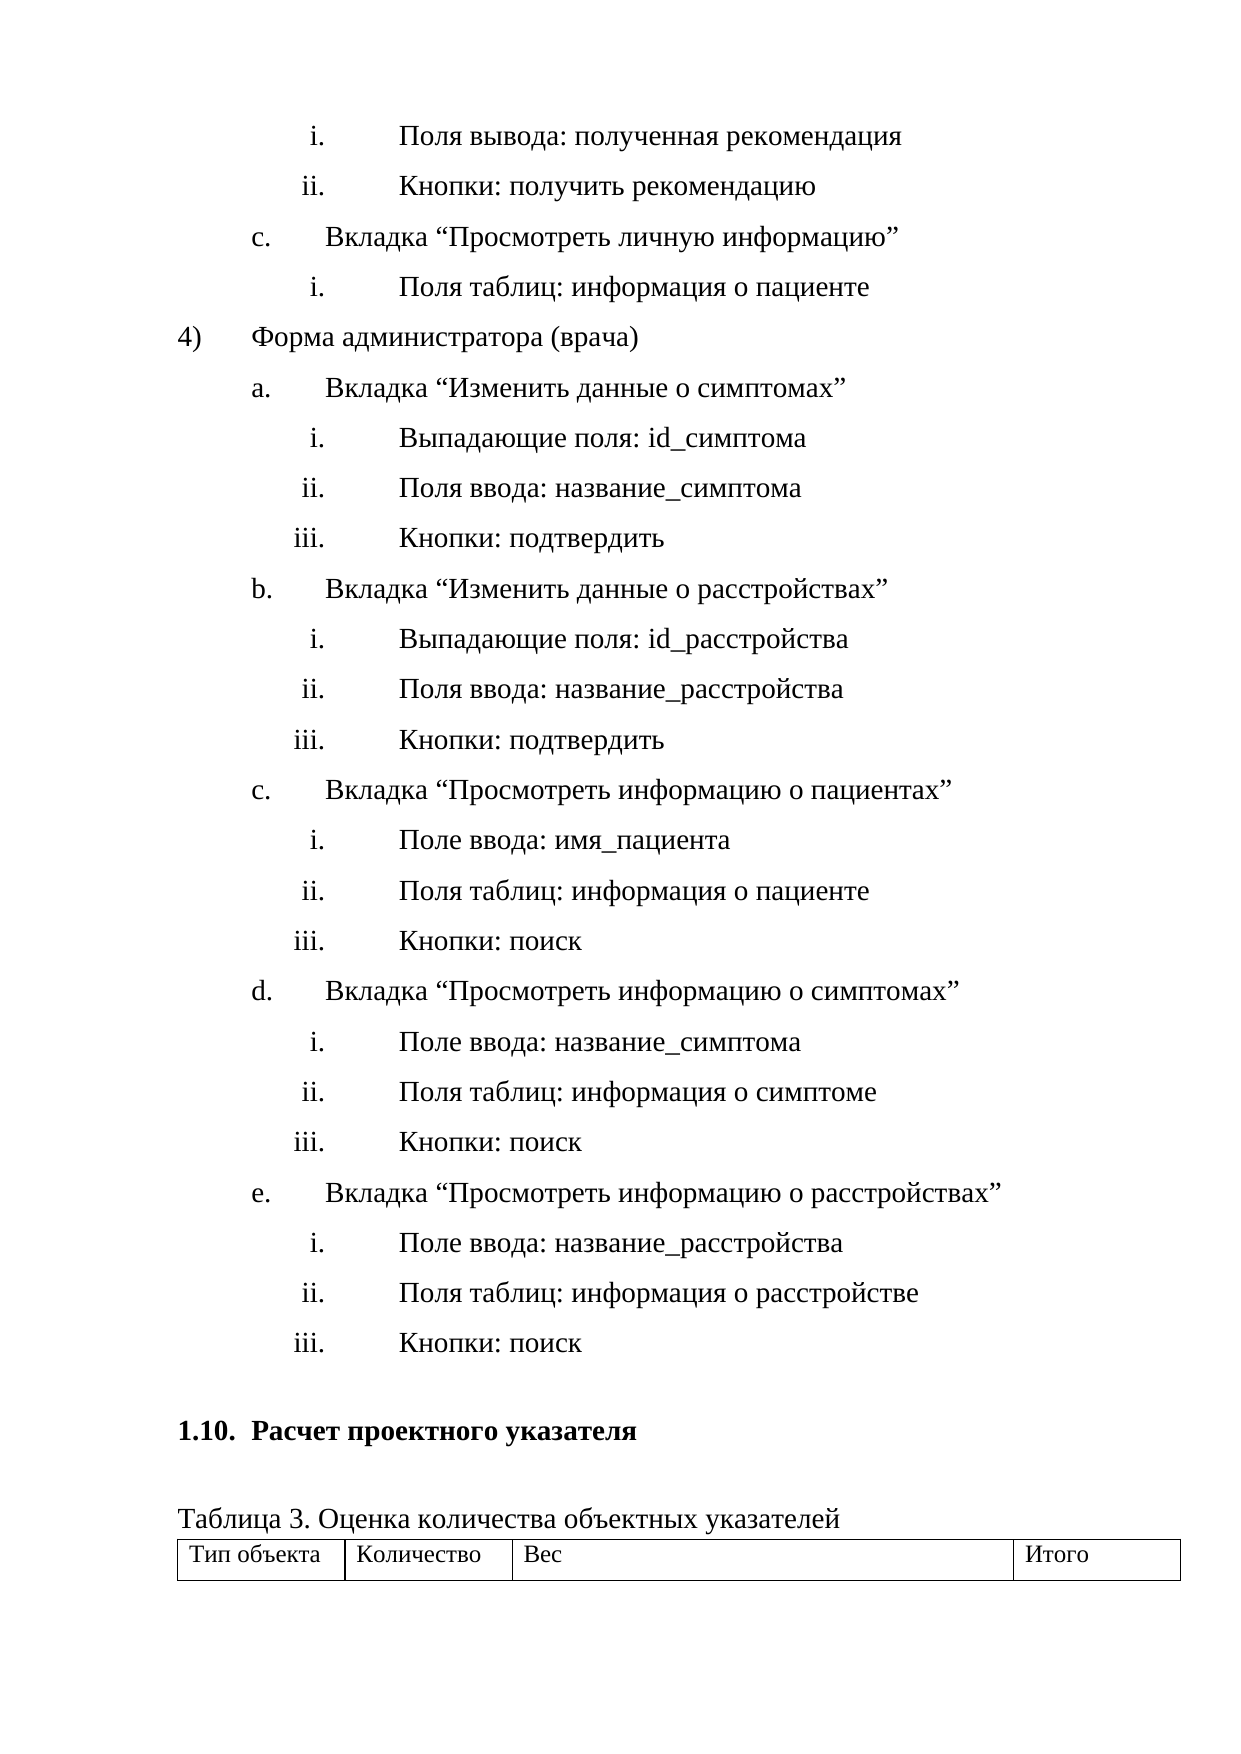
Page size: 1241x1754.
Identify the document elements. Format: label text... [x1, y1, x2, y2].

table_header Количество [346, 1540, 512, 1580]
list Поля таблиц: информация о пациенте [325, 873, 1152, 906]
list Форма администратора (врача) [177, 319, 1152, 353]
list Кнопки: поиск [325, 1326, 1152, 1359]
list Поля таблиц: информация о симптоме [325, 1074, 1152, 1108]
text Таблица 3. Оценка количества объектных указателей [177, 1501, 1152, 1535]
table_header Вес [513, 1540, 1013, 1580]
list Вкладка “Просмотреть информацию о пациентах” [251, 772, 1152, 806]
list Поля вывода: полученная рекомендация [325, 118, 1152, 152]
list Кнопки: подтвердить [325, 521, 1152, 554]
list Поле ввода: название_расстройства [325, 1225, 1152, 1258]
table_header Тип объекта [178, 1540, 344, 1580]
list Кнопки: поиск [325, 1124, 1152, 1158]
list Вкладка “Просмотреть информацию о симптомах” [251, 973, 1152, 1007]
list Поля ввода: название_расстройства [325, 672, 1152, 705]
list Вкладка “Просмотреть информацию о расстройствах” [251, 1175, 1152, 1208]
list Вкладка “Просмотреть личную информацию” [251, 219, 1152, 252]
list Кнопки: подтвердить [325, 722, 1152, 755]
table_header Итого [1014, 1540, 1180, 1580]
list Вкладка “Изменить данные о расстройствах” [251, 571, 1152, 604]
list Поля ввода: название_симптома [325, 470, 1152, 504]
list Вкладка “Изменить данные о симптомах” [251, 370, 1152, 403]
list Кнопки: поиск [325, 923, 1152, 957]
list Кнопки: получить рекомендацию [325, 168, 1152, 202]
list Поля таблиц: информация о расстройстве [325, 1275, 1152, 1309]
subtitle Расчет проектного указателя [177, 1413, 1152, 1447]
list Поле ввода: название_симптома [325, 1024, 1152, 1057]
list Выпадающие поля: id_расстройства [325, 621, 1152, 655]
list Поле ввода: имя_пациента [325, 822, 1152, 856]
list Выпадающие поля: id_симптома [325, 420, 1152, 453]
list Поля таблиц: информация о пациенте [325, 269, 1152, 303]
